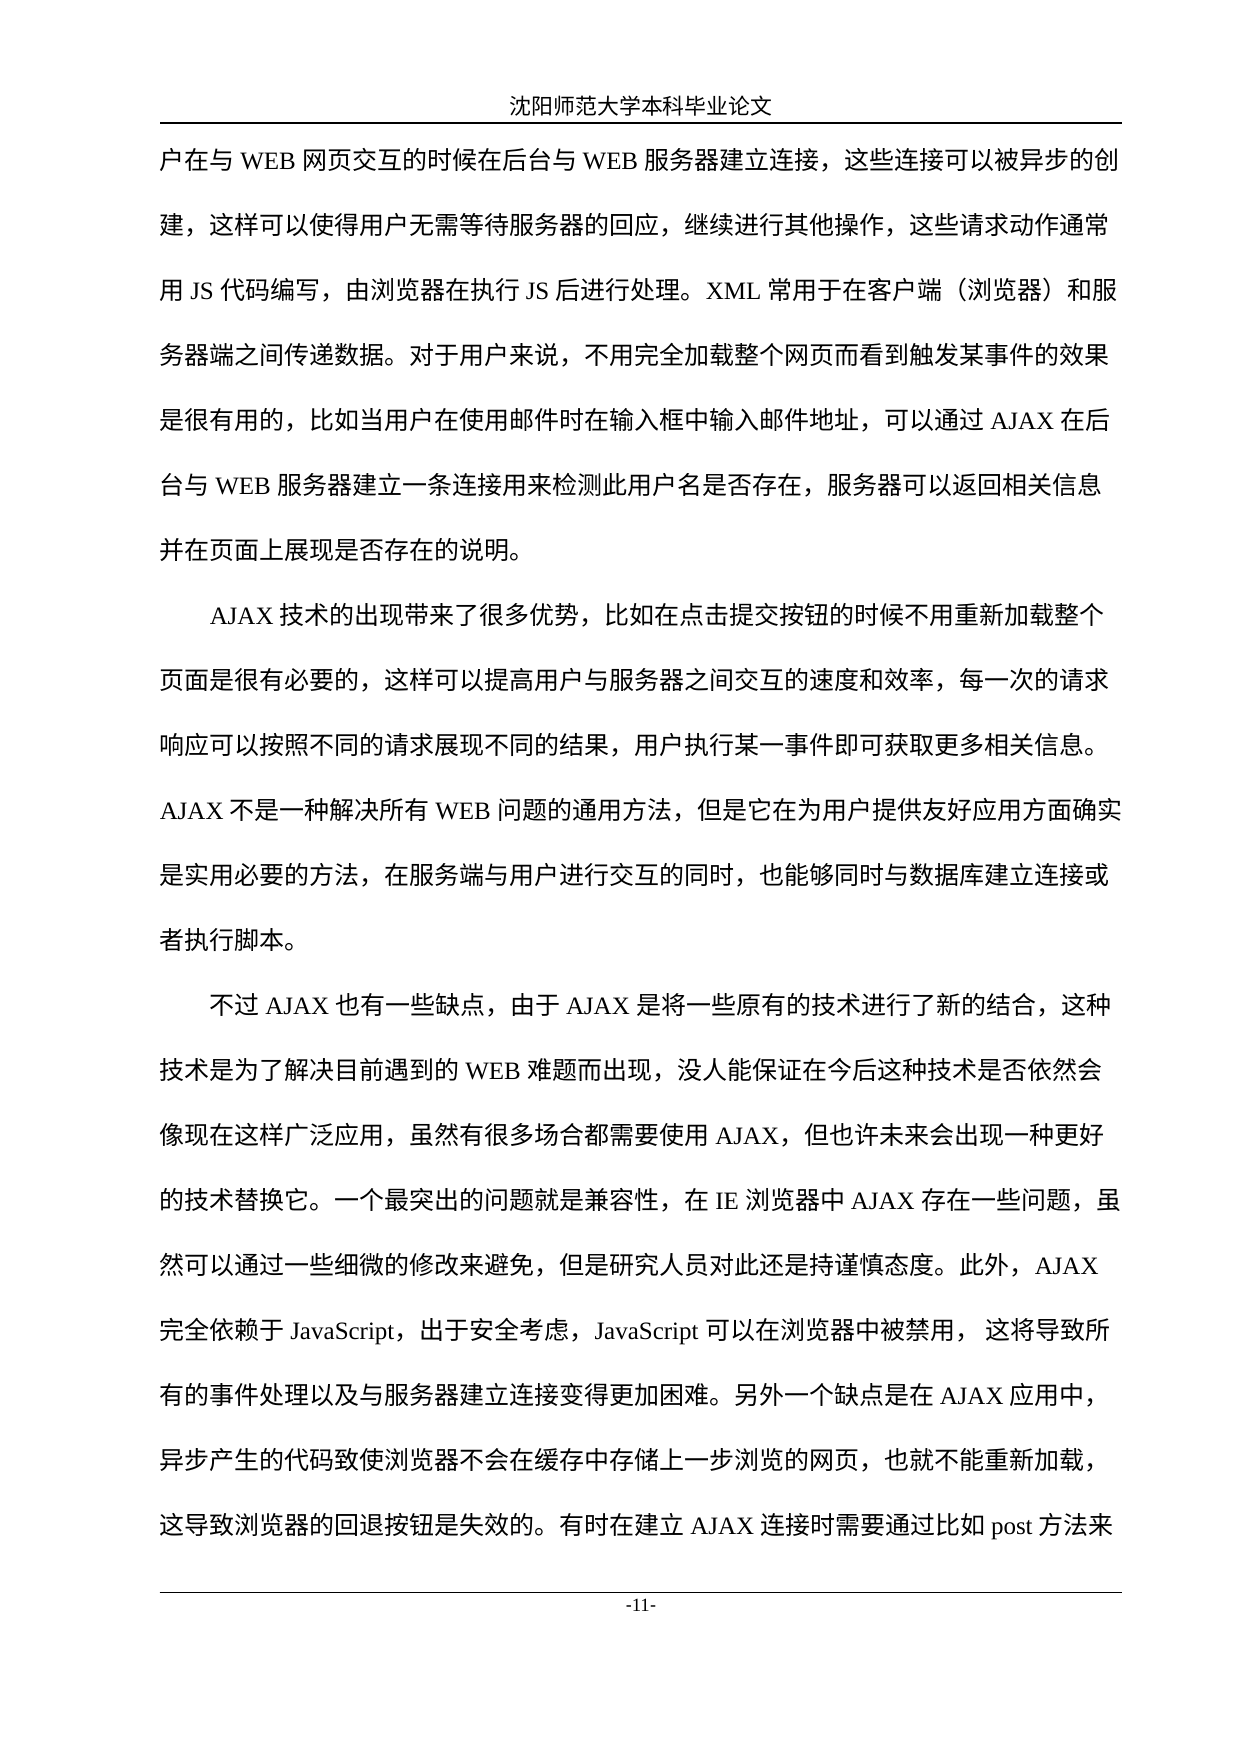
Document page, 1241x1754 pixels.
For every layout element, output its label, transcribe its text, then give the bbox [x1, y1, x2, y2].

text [159, 971, 1122, 1556]
text AJAX 技术的出现带来了很多优势，比如在点击提交按钮的时候不用重新加载整个页面是很有必要的，这样可以提高用户与服务器之间交互的速度和效率，每一次的请求响应可以按照不同的请求展现不同的结果，用户执行某一事件即可获取更多相关信息。AJAX 不是一种解决所有 WEB 问题的通用方法，但是它在为用户提供友好应用方面确实是实用必要的方法，在服务端与用户进行交互的同时，也能够同时与数据库建立连接或者执行脚本。 [159, 581, 1122, 971]
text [159, 126, 1122, 581]
